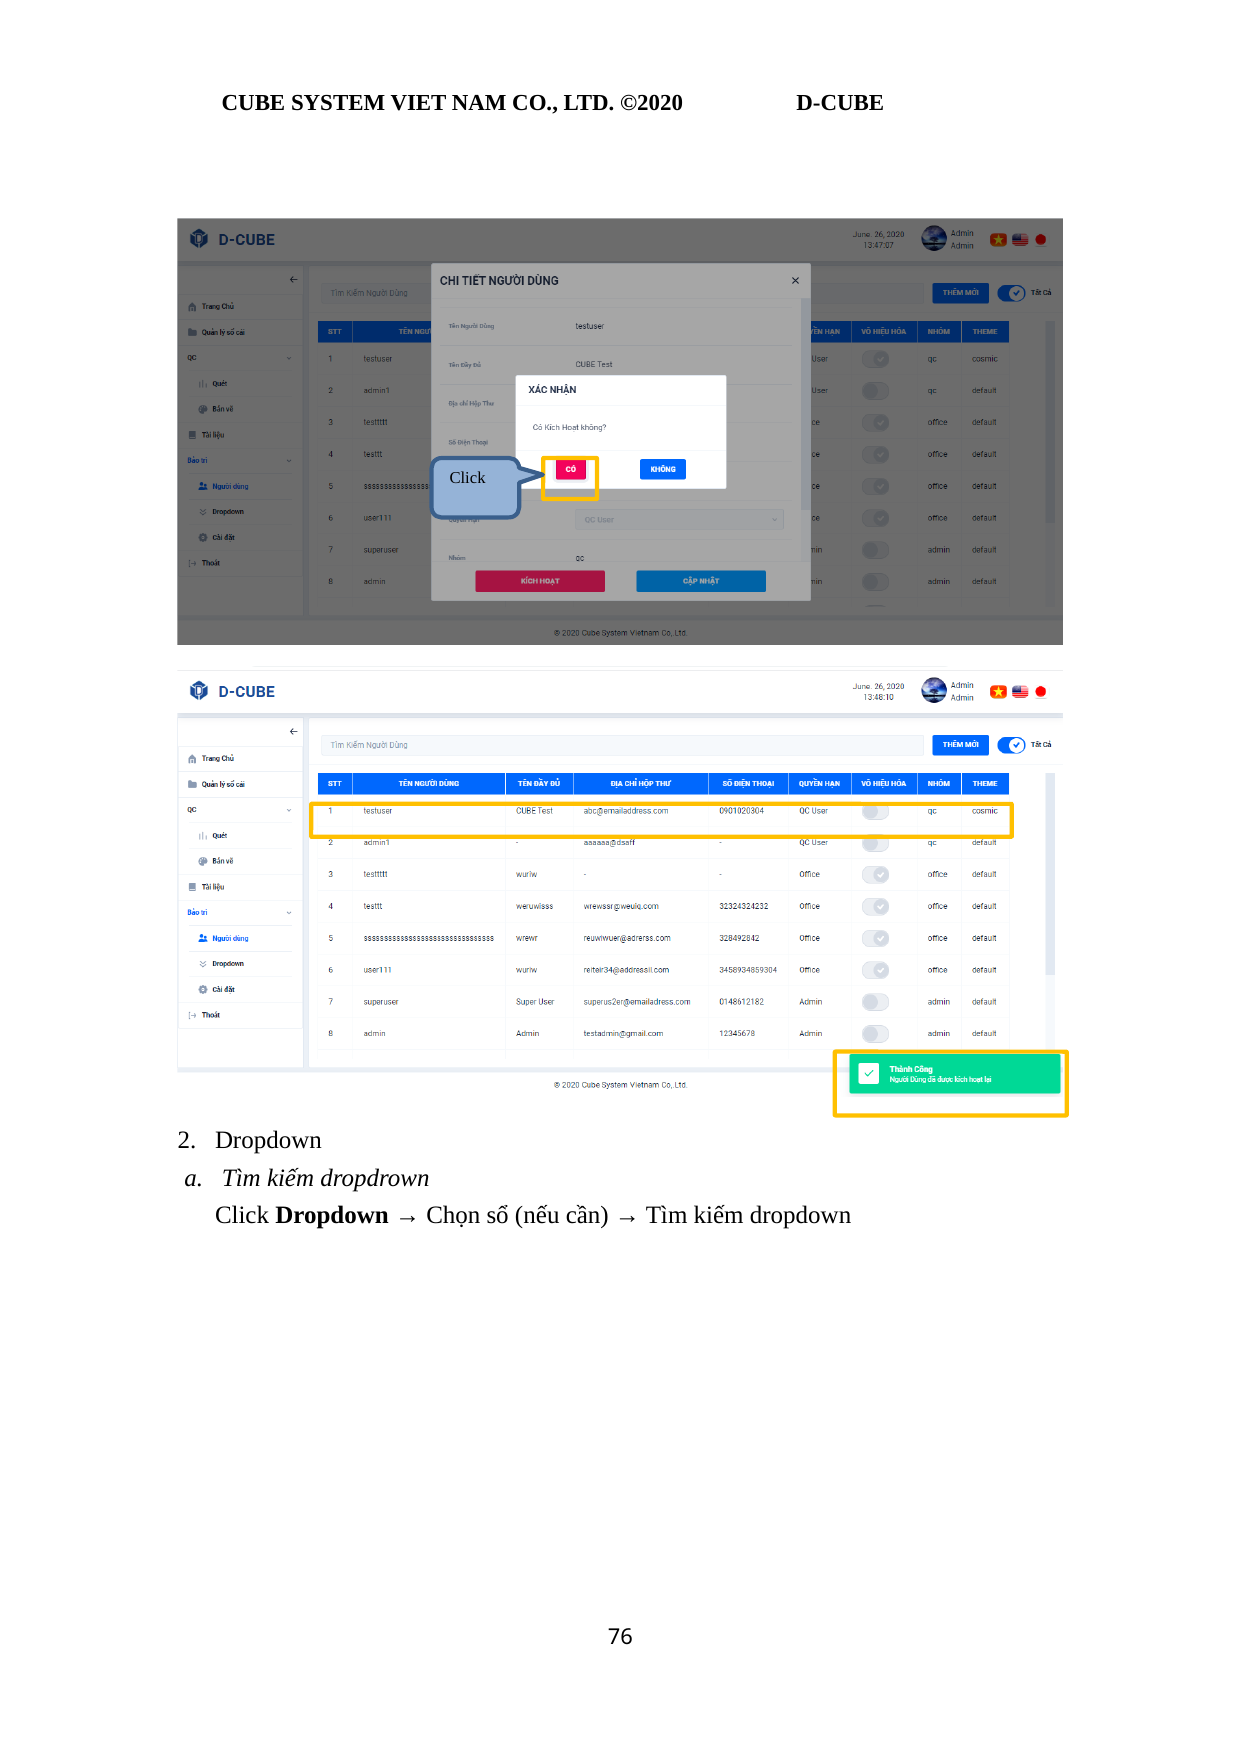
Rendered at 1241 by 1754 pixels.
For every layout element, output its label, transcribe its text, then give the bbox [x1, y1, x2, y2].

text Click Dropdown → Chọn sổ (nếu cần) → Tìm kiếm dropdown [215, 1196, 1063, 1233]
subtitle Tìm kiếm dropdrown [184, 1158, 1063, 1196]
picture [837, 1054, 1063, 1097]
subtitle Dropdown [177, 1121, 1063, 1158]
picture [177, 216, 1063, 645]
picture [177, 666, 1063, 1097]
